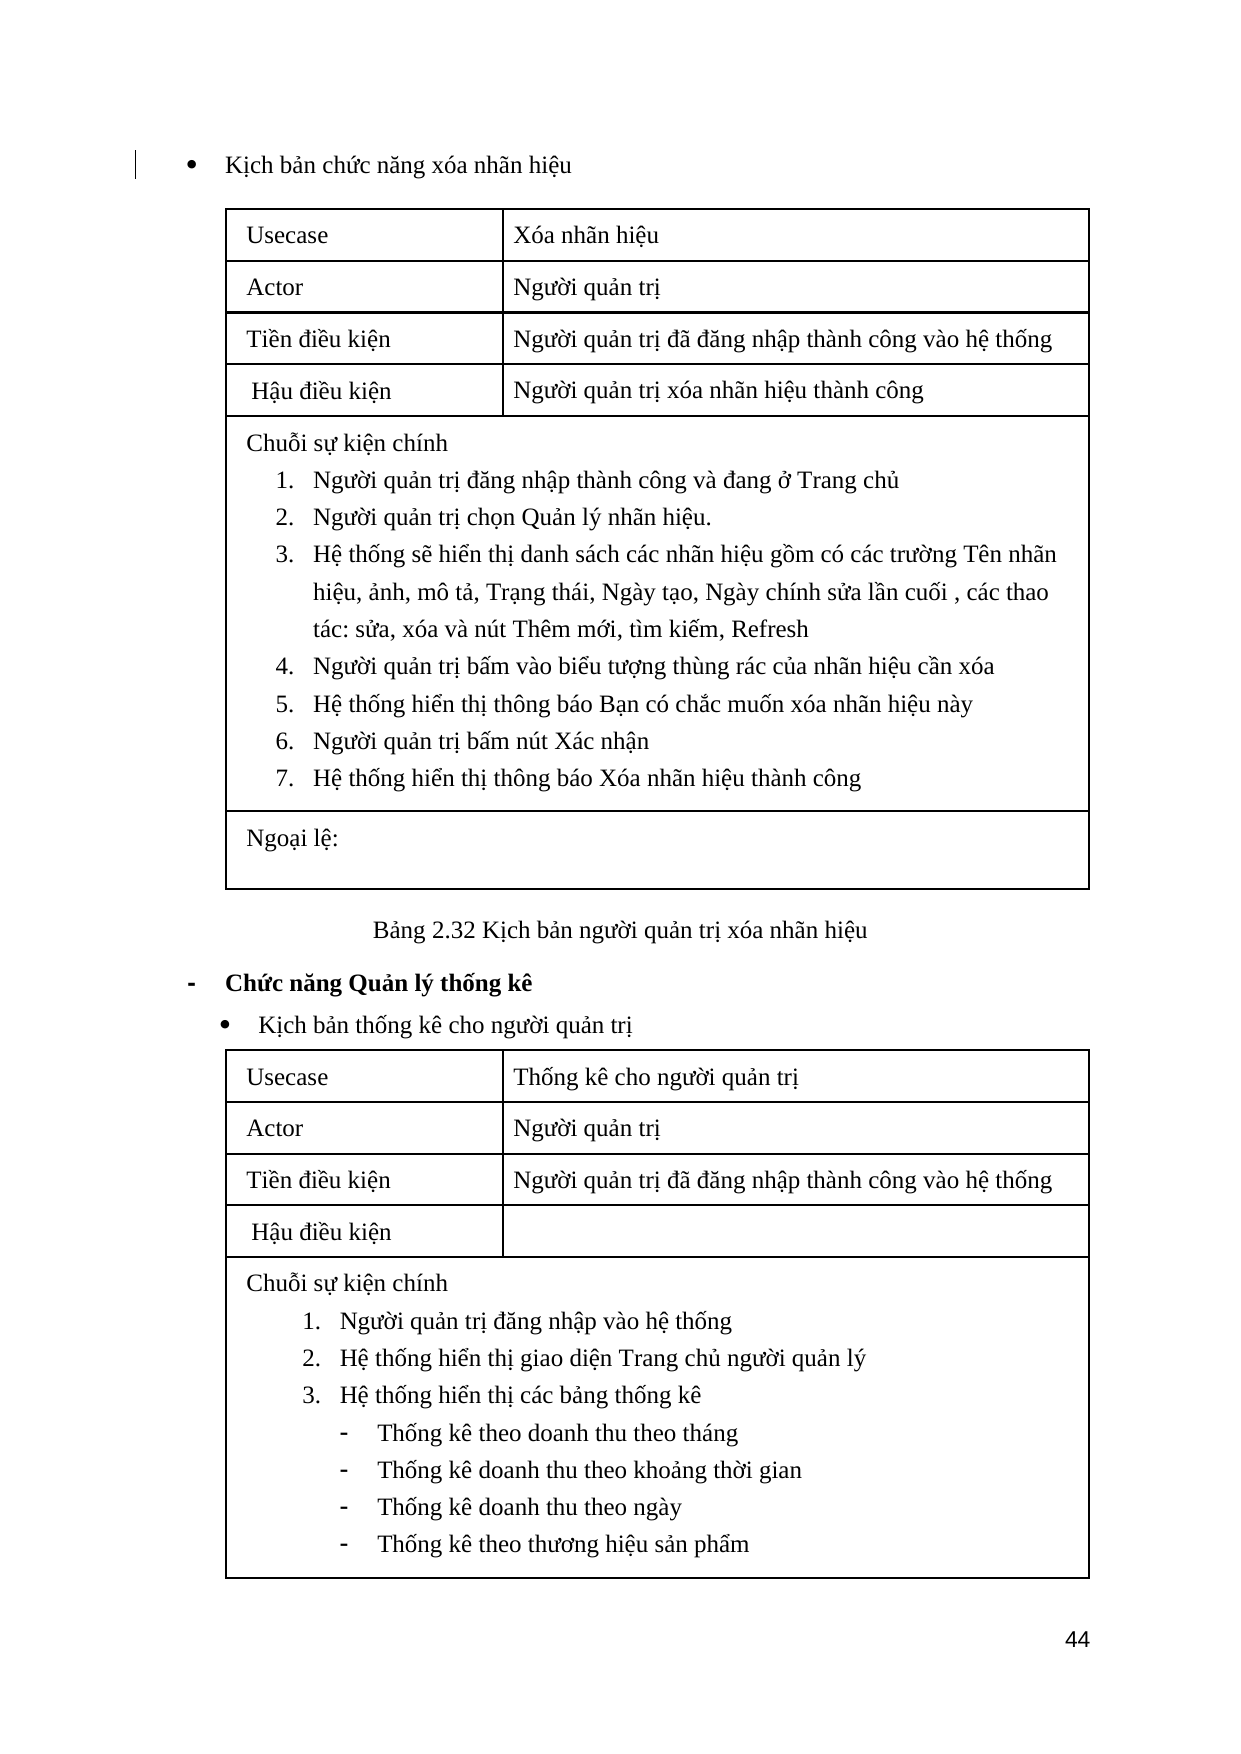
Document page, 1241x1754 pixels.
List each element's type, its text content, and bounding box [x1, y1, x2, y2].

table_header Usecase [227, 210, 502, 260]
table_header Xóa nhãn hiệu [504, 210, 1088, 260]
table_cell Actor [227, 1103, 502, 1152]
table_cell Người quản trị [504, 262, 1088, 311]
table_cell Chuỗi sự kiện chính Người quản trị đăng nhập thành công và đang ở Trang chủ Người quản trị chọn Quản lý nhãn hiệu. Hệ thống sẽ hiển thị danh sách các nhãn hiệu gồm có các trường Tên nhãn hiệu, ảnh, mô tả, Trạng thái, Ngày tạo, Ngày chính sửa lần cuối , các thao tác: sửa, xóa và nút Thêm mới, tìm kiếm, Refresh Người quản trị bấm vào biểu tượng thùng rác của nhãn hiệu cần xóa Hệ thống hiển thị thông báo Bạn có chắc muốn xóa nhãn hiệu này Người quản trị bấm nút Xác nhận Hệ thống hiển thị thông báo Xóa nhãn hiệu thành công [227, 417, 1088, 810]
table_cell Người quản trị đã đăng nhập thành công vào hệ thống [504, 314, 1088, 363]
table_cell Tiền điều kiện [227, 1155, 502, 1204]
text Bảng 2.32 Kịch bản người quản trị xóa nhãn hiệu [150, 915, 1090, 944]
table_cell Người quản trị [504, 1103, 1088, 1152]
table_header Thống kê cho người quản trị [504, 1051, 1088, 1101]
table_cell Tiền điều kiện [227, 314, 502, 363]
table_cell Người quản trị đã đăng nhập thành công vào hệ thống [504, 1155, 1088, 1204]
table_cell [504, 1206, 1088, 1256]
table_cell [227, 1258, 1088, 1577]
table_cell Actor [227, 262, 502, 311]
table_cell Ngoại lệ: [227, 812, 1088, 888]
table_cell Hậu điều kiện [227, 365, 502, 415]
table_cell Người quản trị xóa nhãn hiệu thành công [504, 365, 1088, 415]
list Kịch bản chức năng xóa nhãn hiệu [187, 150, 1090, 179]
table_cell Hậu điều kiện [227, 1206, 502, 1256]
list Chức năng Quản lý thống kê [187, 965, 1090, 999]
table_header Usecase [227, 1051, 502, 1101]
list Kịch bản thống kê cho người quản trị [221, 1010, 1090, 1039]
